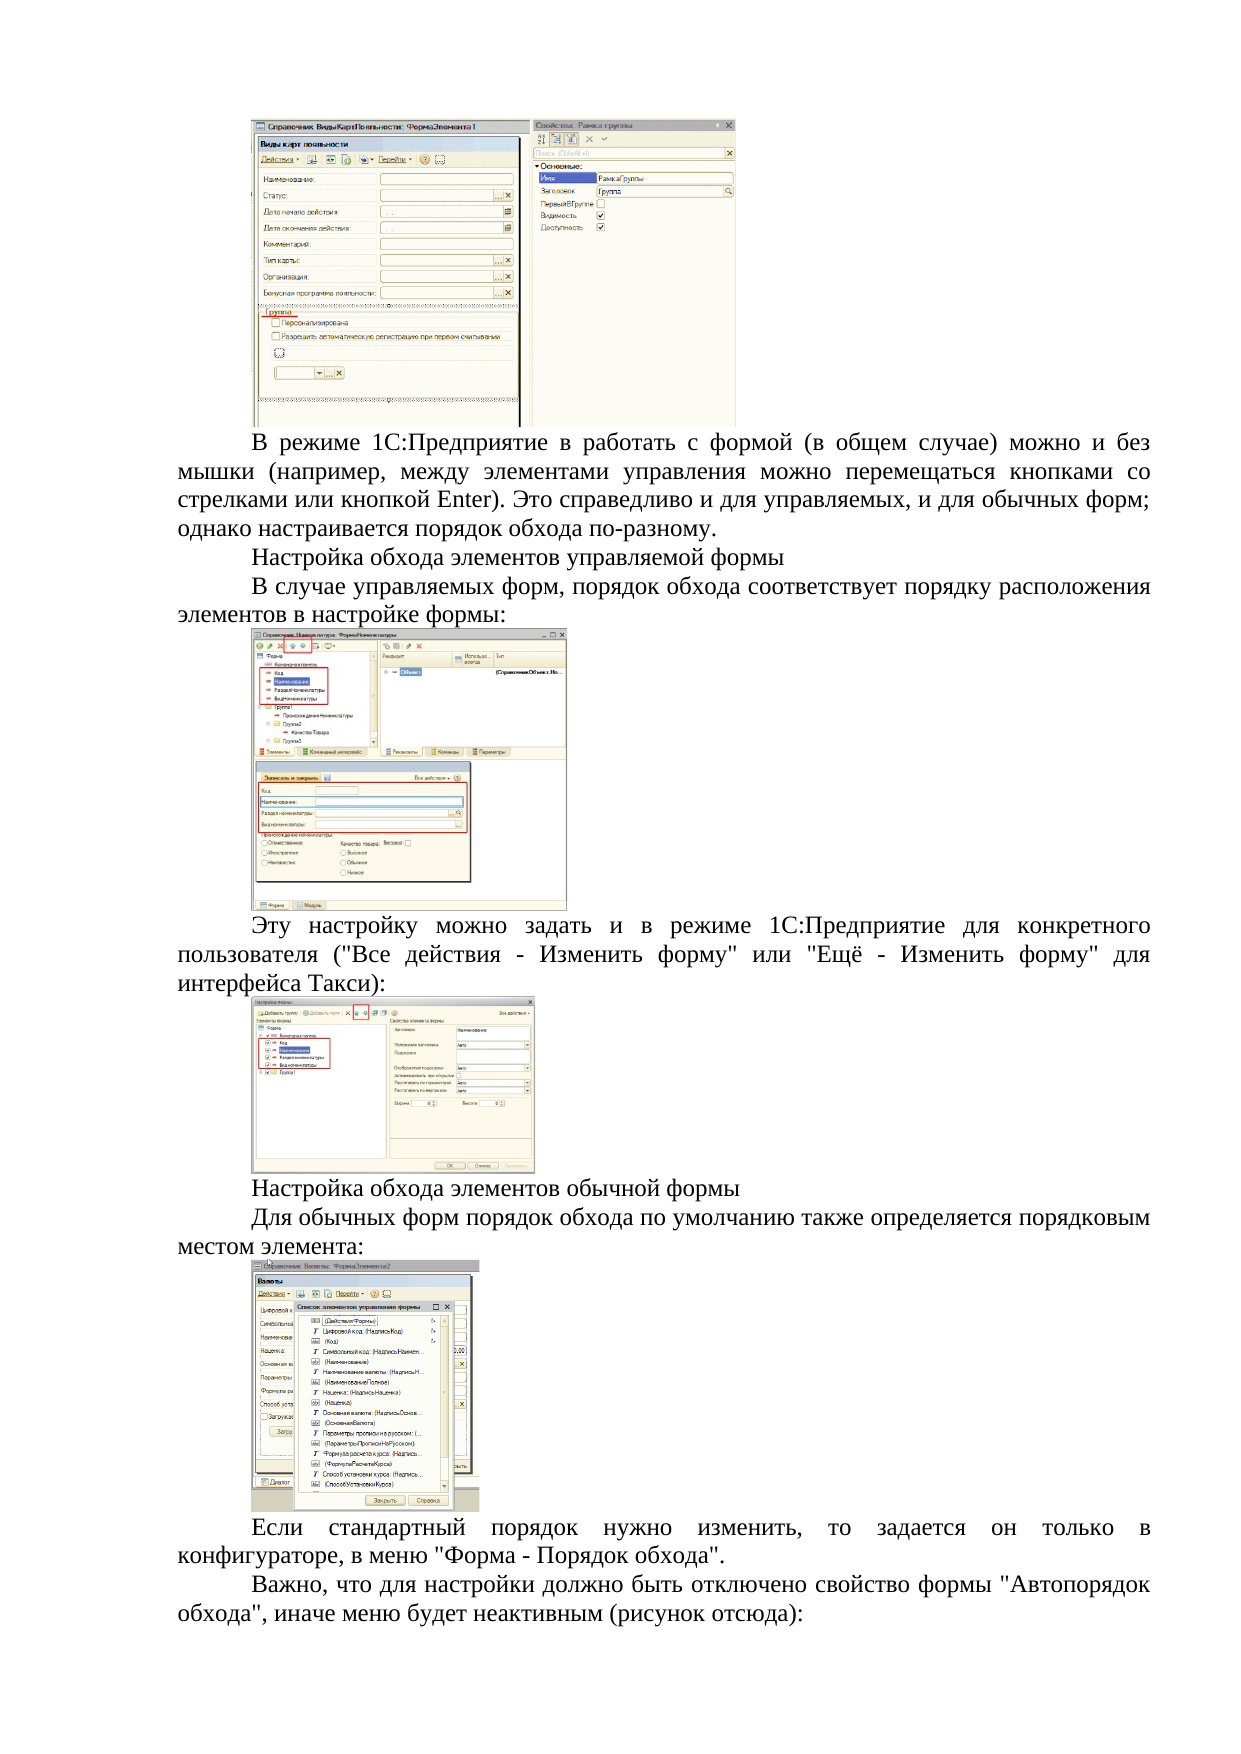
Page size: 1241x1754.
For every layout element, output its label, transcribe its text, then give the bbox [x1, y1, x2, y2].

text Эту настройку можно задать и в режиме 1С:Предприятие для конкретного пользователя ("Все действия - Изменить форму" или "Ещё - Изменить форму" для интерфейса Такси): [177, 910, 1152, 997]
text Настройка обхода элементов обычной формы [177, 1173, 1152, 1202]
picture [251, 1259, 480, 1512]
text В случае управляемых форм, порядок обхода соответствует порядку расположения элементов в настройке формы: [177, 571, 1152, 628]
picture [251, 628, 568, 911]
text Важно, что для настройки должно быть отключено свойство формы "Автопорядок обхода", иначе меню будет неактивным (рисунок отсюда): [177, 1569, 1152, 1627]
picture [251, 118, 736, 427]
text Если стандартный порядок нужно изменить, то задается он только в конфигураторе, в меню "Форма - Порядок обхода". [177, 1512, 1152, 1569]
text В режиме 1С:Предприятие в работать с формой (в общем случае) можно и без мышки (например, между элементами управления можно перемещаться кнопками со стрелками или кнопкой Enter). Это справедливо и для управляемых, и для обычных форм; однако настраивается порядок обхода по-разному. [177, 427, 1152, 542]
text Для обычных форм порядок обхода по умолчанию также определяется порядковым местом элемента: [177, 1202, 1152, 1260]
picture [251, 996, 536, 1174]
text Настройка обхода элементов управляемой формы [177, 542, 1152, 571]
